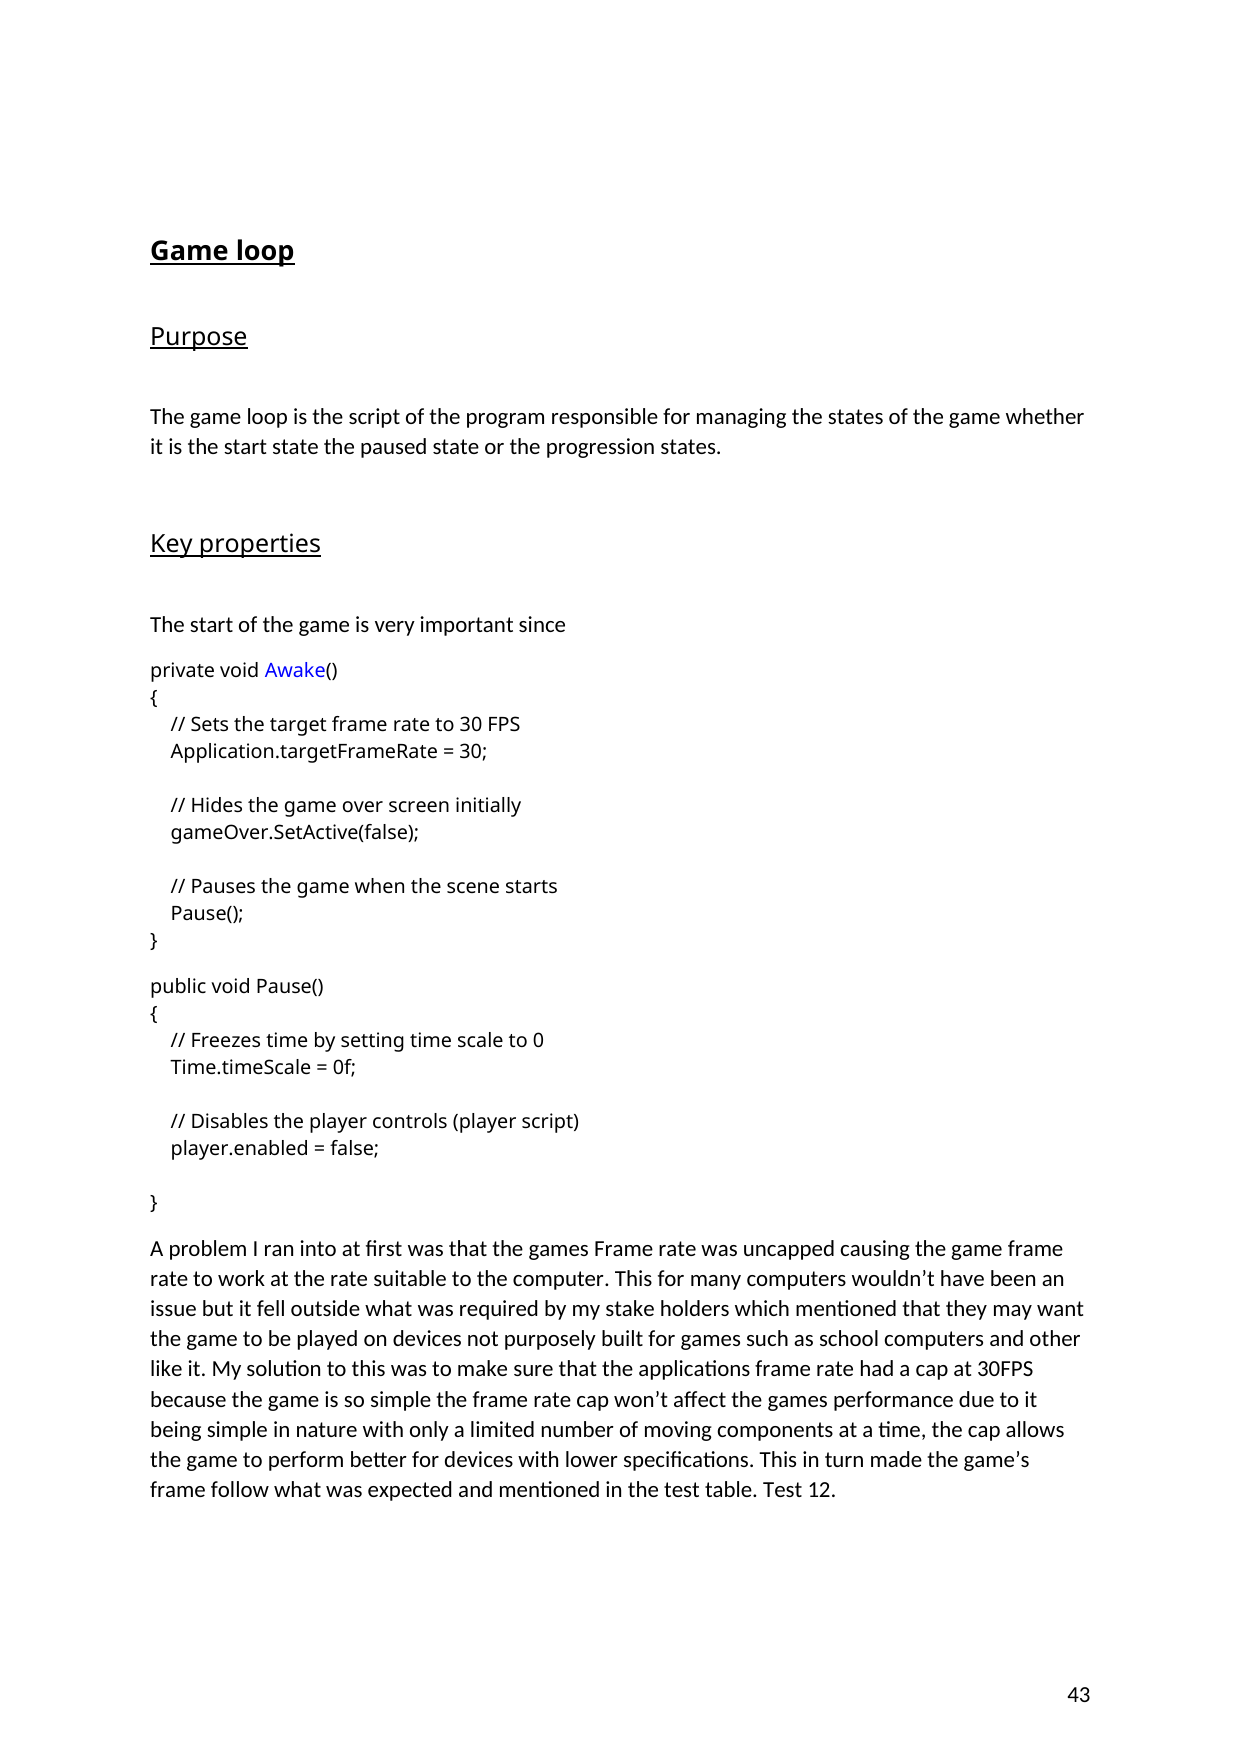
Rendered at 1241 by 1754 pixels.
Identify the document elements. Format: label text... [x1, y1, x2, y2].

text Time.timeScale = 0f; [150, 1053, 1090, 1080]
text // Freezes time by setting time scale to 0 [150, 1026, 1090, 1053]
subtitle Purpose [150, 318, 1090, 353]
text Application.targetFrameRate = 30; [150, 738, 1090, 764]
text Pause(); [150, 899, 1090, 926]
text // Disables the player controls (player script) [150, 1107, 1090, 1134]
text // Sets the target frame rate to 30 FPS [150, 711, 1090, 738]
text public void Pause() [150, 972, 1090, 999]
subtitle Key properties [150, 526, 1090, 560]
text gameOver.SetActive(false); [150, 818, 1090, 846]
text private void Awake() [150, 657, 1090, 684]
text { [150, 684, 1090, 711]
text The start of the game is very important since [150, 610, 1090, 638]
text { [150, 999, 1090, 1026]
text // Pauses the game when the scene starts [150, 872, 1090, 899]
text // Hides the game over screen initially [150, 792, 1090, 818]
subtitle Game loop [150, 232, 1090, 269]
text A problem I ran into at first was that the games Frame rate was uncapped causing the game frame rate to work at the rate suitable to the computer. This for many computers wouldn’t have been an issue but it fell outside what was required by my stake holders which mentioned that they may want the game to be played on devices not purposely built for games such as school computers and other like it. My solution to this was to make sure that the applications frame rate had a cap at 30FPS because the game is so simple the frame rate cap won’t affect the games performance due to it being simple in nature with only a limited number of moving components at a time, the cap allows the game to perform better for devices with lower specifications. This in turn made the game’s frame follow what was expected and mentioned in the test table. Test 12. [150, 1234, 1090, 1503]
text } [150, 926, 1090, 953]
text The game loop is the script of the program responsible for managing the states of the game whether it is the start state the paused state or the progression states. [150, 402, 1090, 460]
text } [150, 1188, 1090, 1215]
text player.enabled = false; [150, 1134, 1090, 1161]
